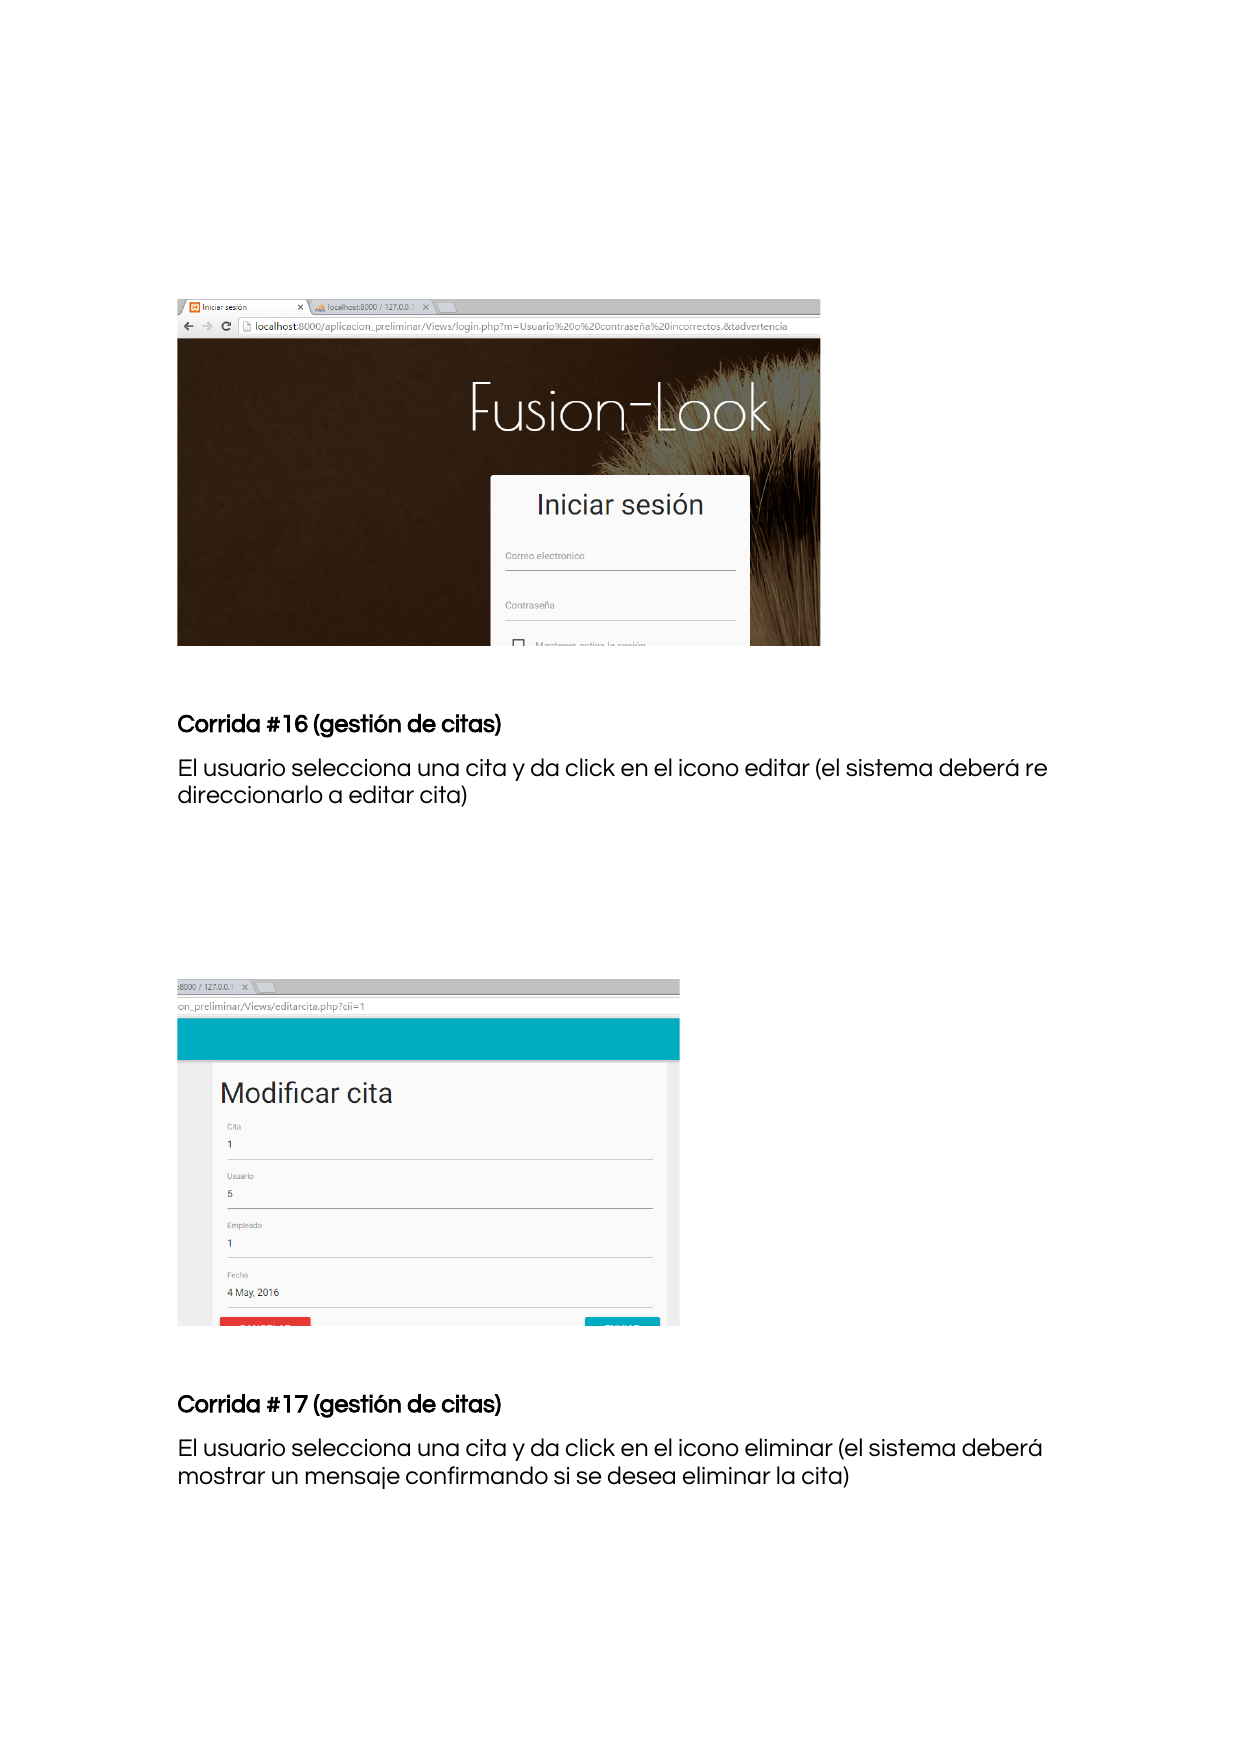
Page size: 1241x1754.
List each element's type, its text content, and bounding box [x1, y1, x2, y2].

text Corrida #17 (gestión de citas) [177, 1392, 1063, 1417]
text Corrida #16 (gestión de citas) [177, 711, 1063, 737]
text El usuario selecciona una cita y da click en el icono editar (el sistema deberá re direccionarlo a editar cita) [177, 756, 1063, 809]
picture [177, 827, 680, 1326]
text El usuario selecciona una cita y da click en el icono eliminar (el sistema deberá mostrar un mensaje confirmando si se desea eliminar la cita) [177, 1436, 1063, 1489]
picture [177, 147, 821, 646]
